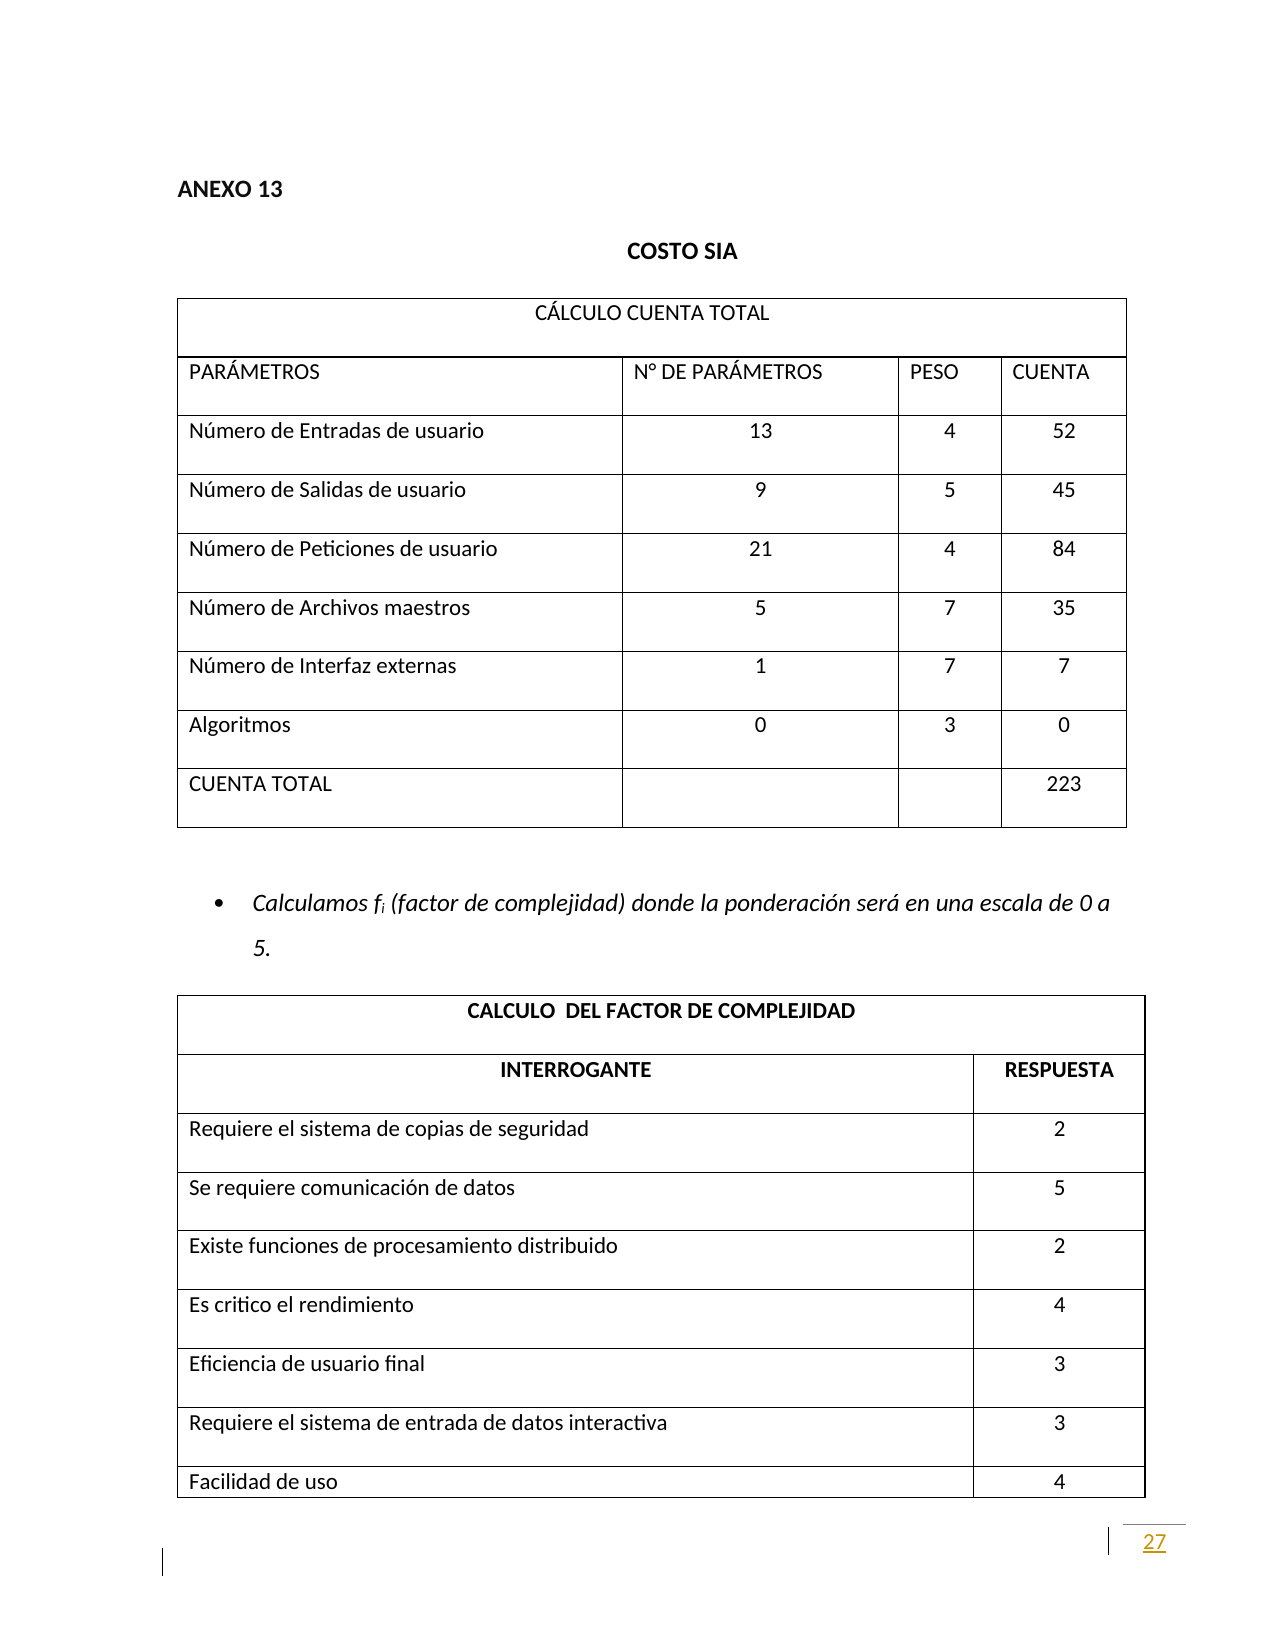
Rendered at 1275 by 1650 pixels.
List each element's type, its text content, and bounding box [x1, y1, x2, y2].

table_cell 21 [623, 534, 898, 592]
table_cell 13 [623, 416, 898, 474]
table_cell PESO [899, 358, 1001, 415]
table_cell 3 [974, 1349, 1144, 1407]
subtitle ANEXO 13 [177, 173, 1127, 203]
table_cell Número de Salidas de usuario [178, 475, 622, 533]
table_cell 84 [1002, 534, 1126, 592]
table_cell Número de Interfaz externas [178, 652, 622, 709]
table_cell 52 [1002, 416, 1126, 474]
list Calculamos fi (factor de complejidad) donde la ponderación será en una escala de 0 a 5. [215, 887, 1127, 963]
table_cell Es critico el rendimiento [178, 1290, 973, 1348]
table_header CALCULO DEL FACTOR DE COMPLEJIDAD [178, 996, 1144, 1054]
table_cell N° DE PARÁMETROS [623, 358, 898, 415]
subtitle Costo SIA [237, 235, 1127, 266]
table_cell 5 [623, 593, 898, 651]
table_cell Algoritmos [178, 711, 622, 768]
table_cell 7 [899, 593, 1001, 651]
table_cell Número de Peticiones de usuario [178, 534, 622, 592]
table_cell 3 [899, 711, 1001, 768]
table_cell 35 [1002, 593, 1126, 651]
table_cell INTERROGANTE [178, 1055, 973, 1113]
table_cell 2 [974, 1114, 1144, 1172]
table_cell 7 [1002, 652, 1126, 709]
table_cell Facilidad de uso [178, 1467, 973, 1497]
table_cell 4 [899, 416, 1001, 474]
table_cell Número de Entradas de usuario [178, 416, 622, 474]
table_cell CUENTA [1002, 358, 1126, 415]
table_cell 223 [1002, 769, 1126, 827]
table_cell 4 [899, 534, 1001, 592]
table_cell [899, 769, 1001, 827]
table_cell 5 [899, 475, 1001, 533]
table_cell Se requiere comunicación de datos [178, 1173, 973, 1230]
table_cell 9 [623, 475, 898, 533]
table_header CÁLCULO CUENTA TOTAL [178, 299, 1126, 356]
table_cell 45 [1002, 475, 1126, 533]
table_cell [623, 769, 898, 827]
table_cell 7 [899, 652, 1001, 709]
table_cell Requiere el sistema de entrada de datos interactiva [178, 1408, 973, 1466]
table_cell 0 [1002, 711, 1126, 768]
table_cell 0 [623, 711, 898, 768]
table_cell Número de Archivos maestros [178, 593, 622, 651]
table_cell PARÁMETROS [178, 358, 622, 415]
table_cell Existe funciones de procesamiento distribuido [178, 1231, 973, 1289]
table_cell Requiere el sistema de copias de seguridad [178, 1114, 973, 1172]
table_cell Eficiencia de usuario final [178, 1349, 973, 1407]
table_cell 5 [974, 1173, 1144, 1230]
table_cell 4 [974, 1467, 1144, 1497]
table_cell 4 [974, 1290, 1144, 1348]
table_cell RESPUESTA [974, 1055, 1144, 1113]
table_cell 1 [623, 652, 898, 709]
table_cell CUENTA TOTAL [178, 769, 622, 827]
table_cell 3 [974, 1408, 1144, 1466]
table_cell 2 [974, 1231, 1144, 1289]
